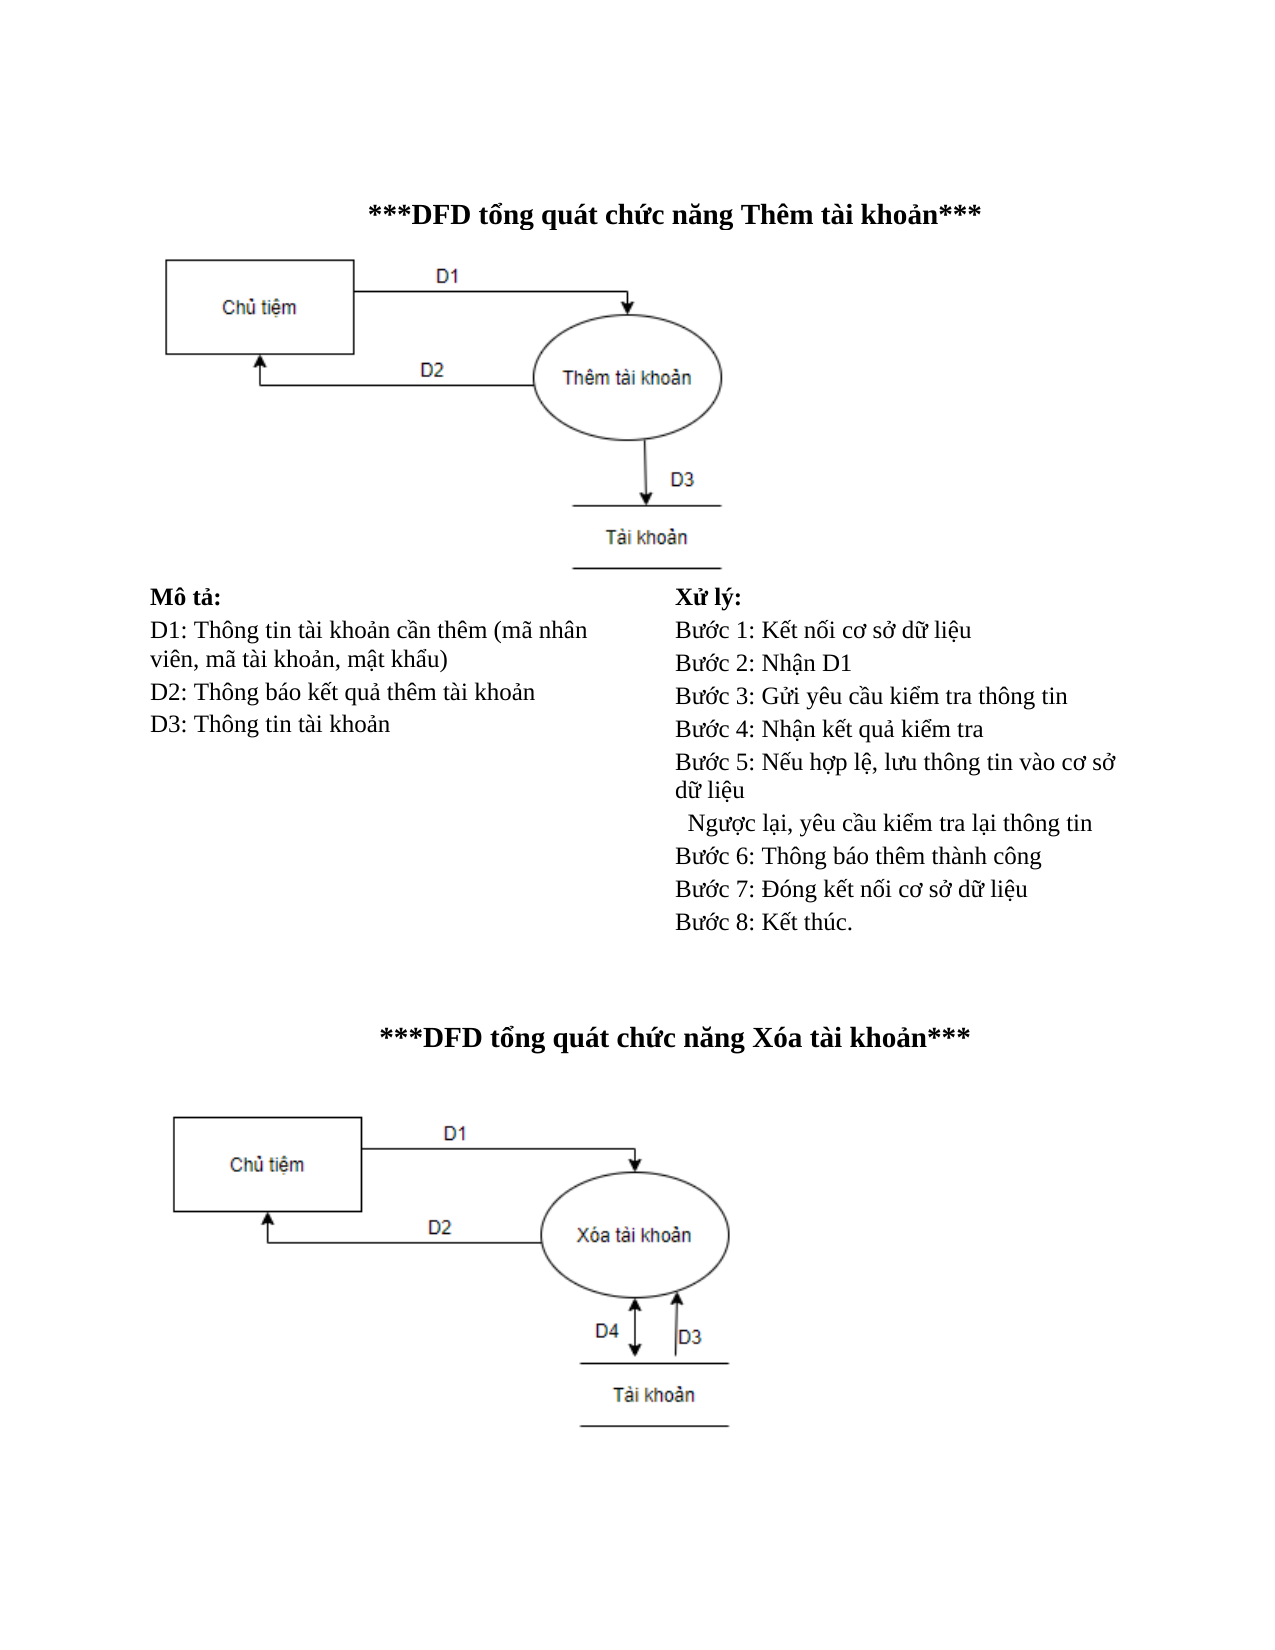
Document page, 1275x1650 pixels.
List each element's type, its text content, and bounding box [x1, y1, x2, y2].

text Bước 2: Nhận D1 [675, 648, 1125, 677]
text Bước 6: Thông báo thêm thành công [675, 841, 1125, 870]
text Bước 3: Gửi yêu cầu kiểm tra thông tin [675, 681, 1125, 709]
picture [150, 1082, 747, 1446]
text Bước 7: Đóng kết nối cơ sở dữ liệu [675, 874, 1125, 903]
text ***DFD tổng quát chức năng Xóa tài khoản*** [225, 1020, 1125, 1053]
text Xử lý: [675, 582, 1125, 611]
text D2: Thông báo kết quả thêm tài khoản [150, 677, 600, 705]
text D1: Thông tin tài khoản cần thêm (mã nhân viên, mã tài khoản, mật khẩu) [150, 615, 600, 672]
text ***DFD tổng quát chức năng Thêm tài khoản*** [225, 197, 1125, 230]
text Ngược lại, yêu cầu kiểm tra lại thông tin [675, 808, 1125, 837]
text Bước 8: Kết thúc. [675, 907, 1125, 936]
text Bước 4: Nhận kết quả kiểm tra [675, 714, 1125, 742]
text D3: Thông tin tài khoản [150, 709, 600, 738]
text Bước 1: Kết nối cơ sở dữ liệu [675, 615, 1125, 644]
text Bước 5: Nếu hợp lệ, lưu thông tin vào cơ sở dữ liệu [675, 747, 1125, 804]
text Mô tả: [150, 582, 600, 611]
picture [150, 230, 738, 582]
